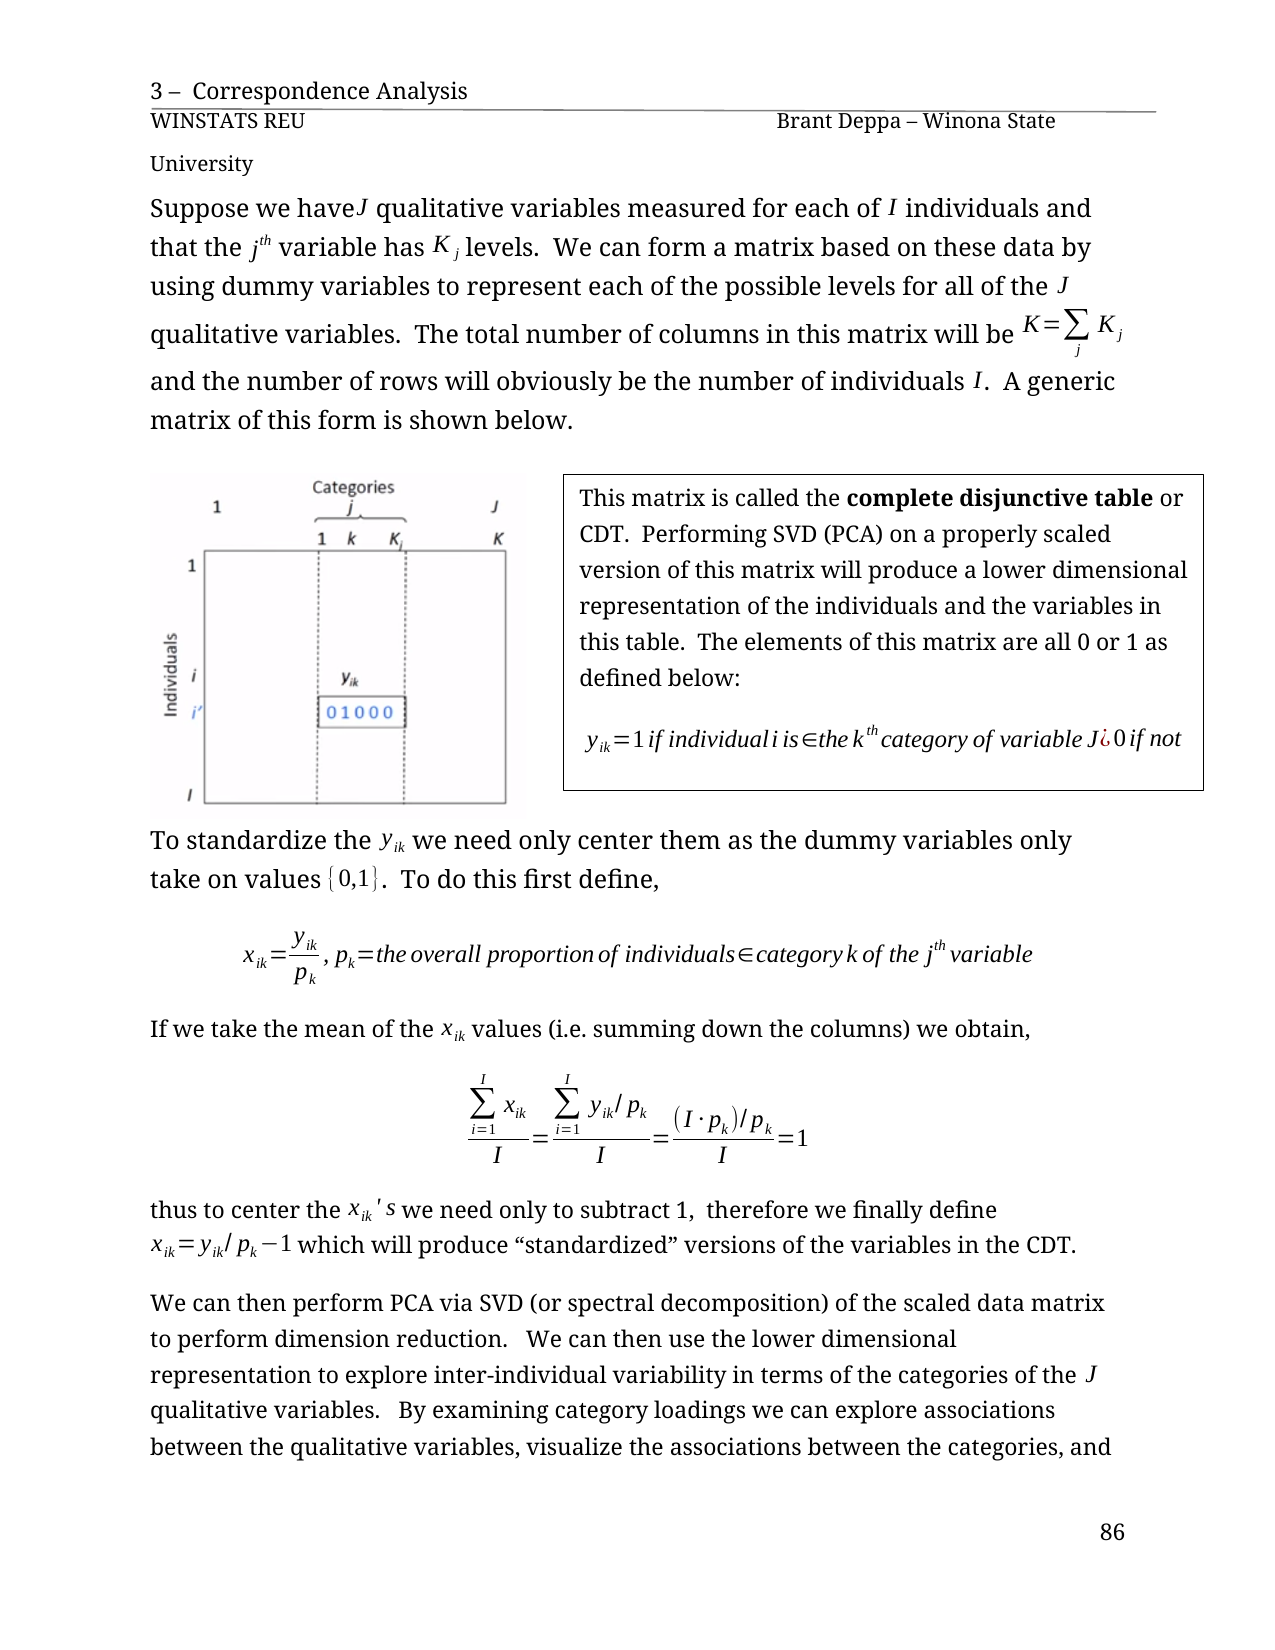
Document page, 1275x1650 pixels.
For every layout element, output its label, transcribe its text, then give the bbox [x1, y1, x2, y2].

text thus to center the we need only to subtract 1, therefore we finally define which will produce “standardized” versions of the variables in the CDT. [150, 1194, 1125, 1261]
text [150, 1287, 1125, 1462]
text If we take the mean of the values (i.e. summing down the columns) we obtain, [150, 1013, 1125, 1044]
text To standardize the we need only center them as the dummy variables only take on values . To do this first define, [150, 823, 1125, 896]
picture [150, 473, 527, 819]
text Suppose we have qualitative variables measured for each of individuals and that the variable has levels. We can form a matrix based on these data by using dummy variables to represent each of the possible levels for all of the qualitative variables. The total number of columns in this matrix will be and the number of rows will obviously be the number of individuals . A generic matrix of this form is shown below. [150, 190, 1125, 469]
